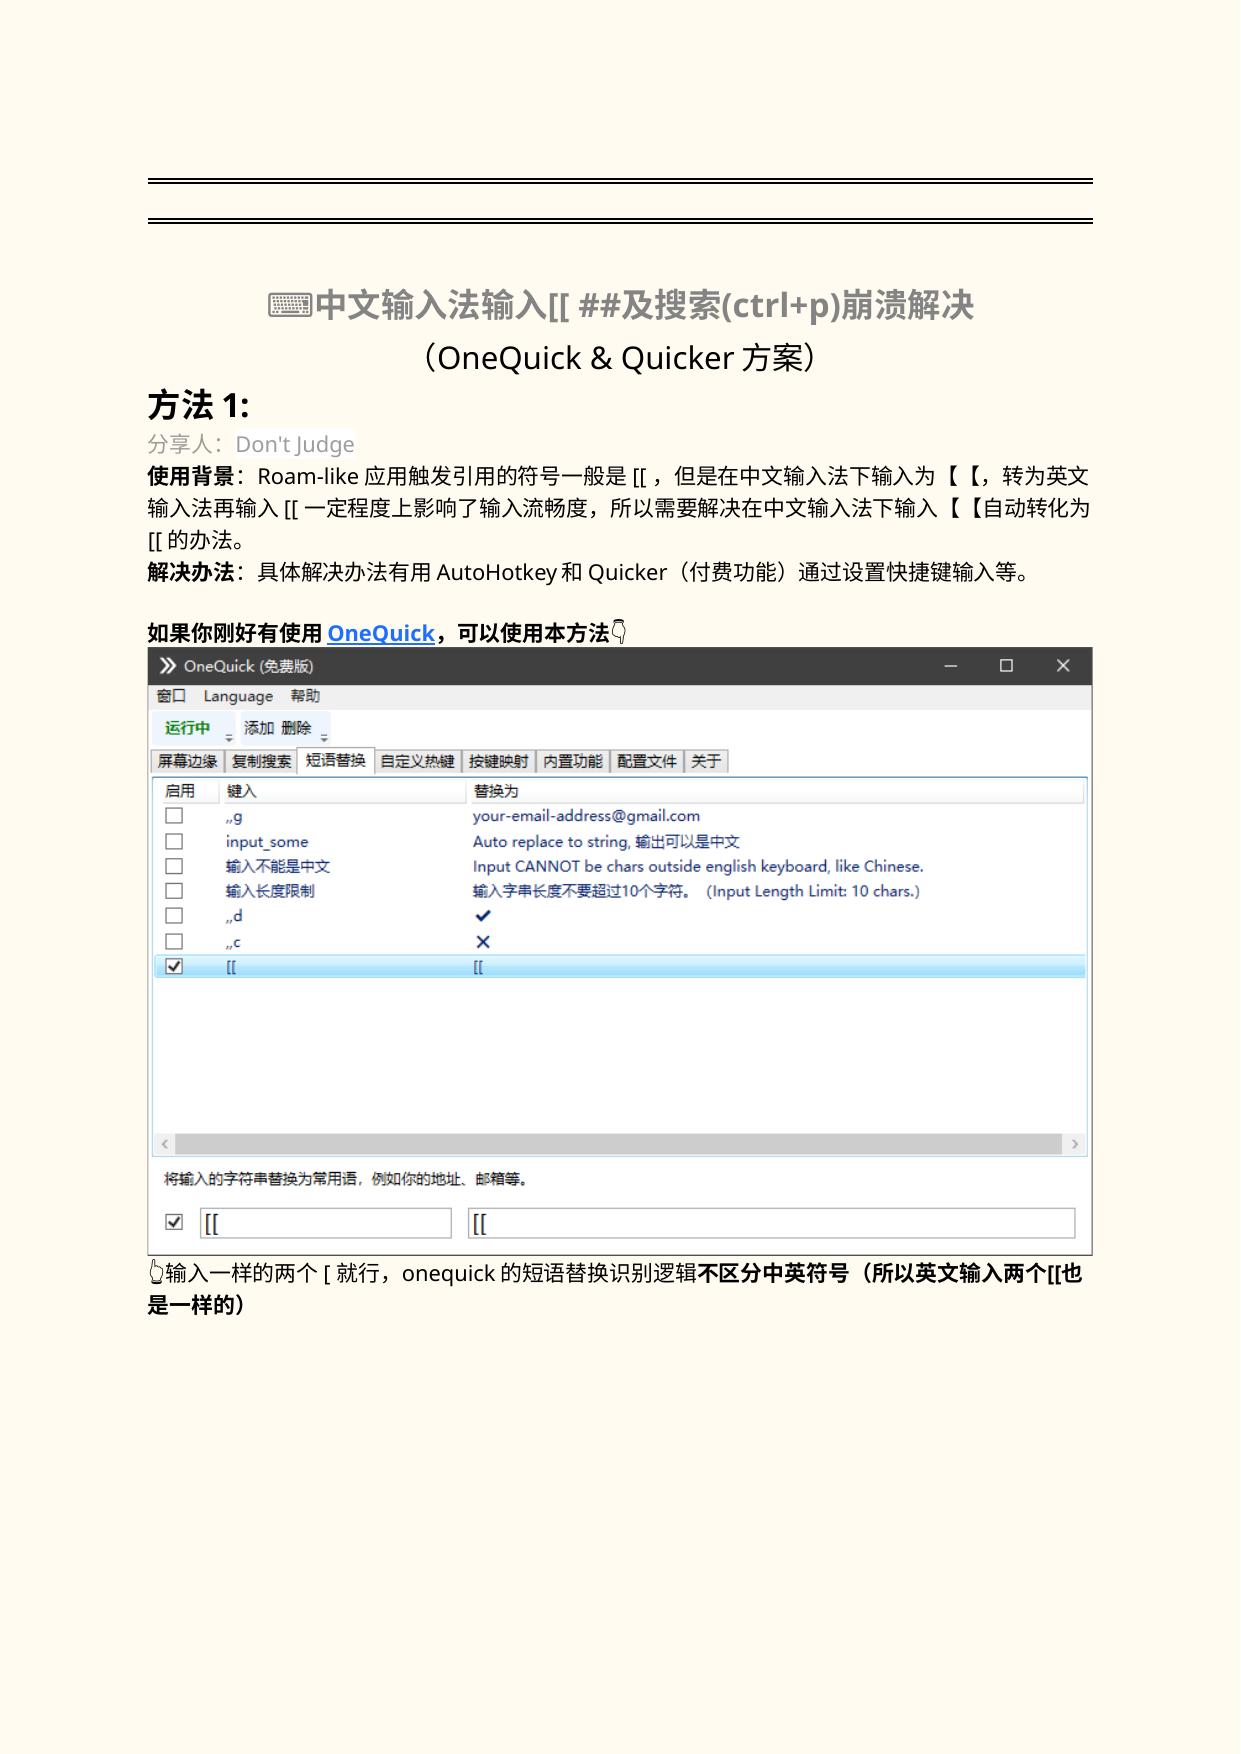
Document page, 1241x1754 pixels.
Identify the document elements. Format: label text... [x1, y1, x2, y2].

subtitle ⌨️中文输入法输入[[ ##及搜索(ctrl+p)崩溃解决 [148, 279, 1093, 327]
text （OneQuick & Quicker方案） [148, 333, 1093, 379]
text 使用背景：Roam-like 应用触发引用的符号一般是 [[ ，但是在中文输入法下输入为【【，转为英文输入法再输入 [[ 一定程度上影响了输入流畅度，所以需要解决在中文输入法下输入【【自动转化为[[ 的办法。 [148, 459, 1093, 554]
text 如果你刚好有使用OneQuick，可以使用本方法👇 [148, 616, 1093, 647]
text 方法1: [148, 379, 1093, 427]
text 解决办法：具体解决办法有用AutoHotkey和Quicker（付费功能）通过设置快捷键输入等。 [148, 554, 1093, 586]
text 👆输入一样的两个 [ 就行，onequick的短语替换识别逻辑不区分中英符号（所以英文输入两个[[也是一样的） [148, 1256, 1093, 1319]
text 分享人：Don't Judge [148, 427, 1093, 459]
picture [147, 647, 1093, 1256]
